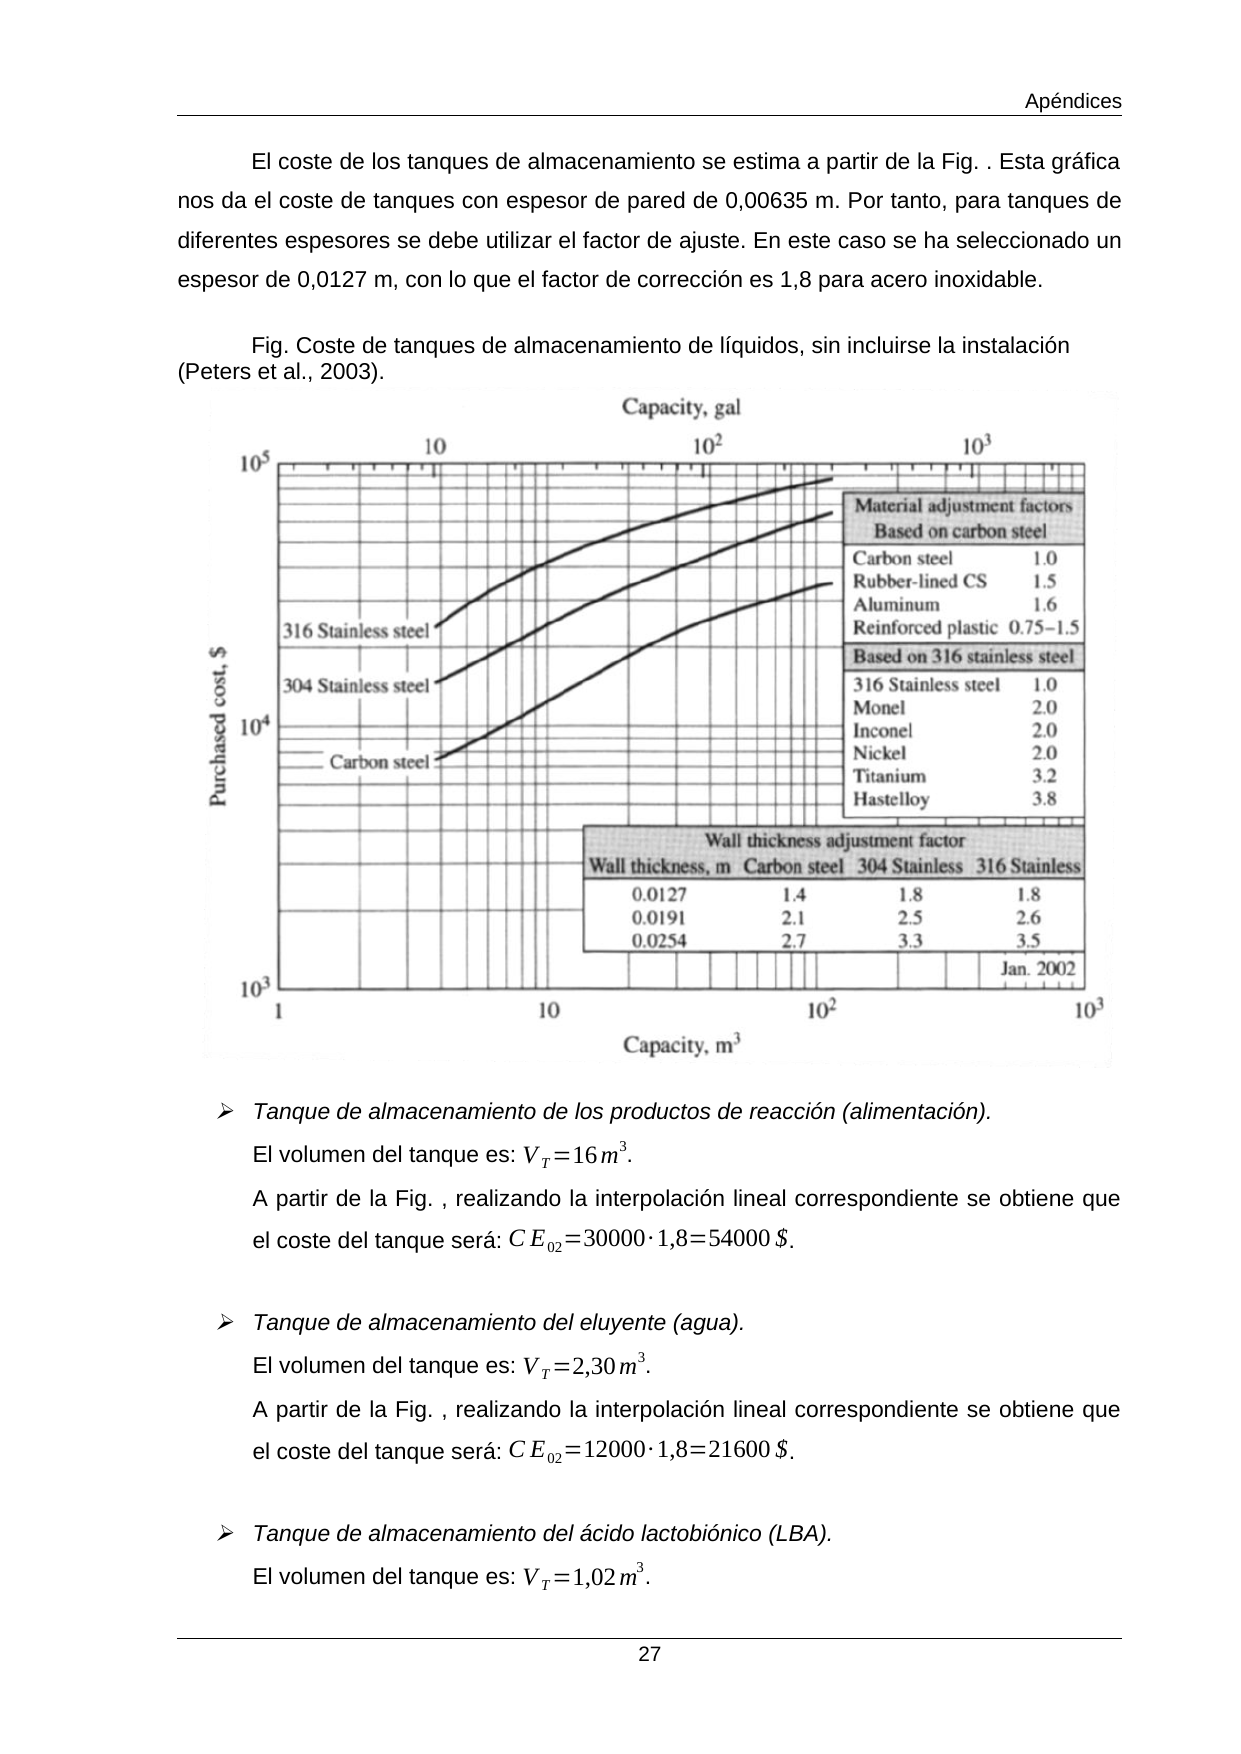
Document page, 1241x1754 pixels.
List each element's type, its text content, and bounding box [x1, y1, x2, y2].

list Tanque de almacenamiento del eluyente (agua). [215, 1308, 1122, 1335]
text Fig. Coste de tanques de almacenamiento de líquidos, sin incluirse la instalación (Peters et al., 2003). [177, 332, 1122, 385]
list Tanque de almacenamiento del ácido lactobiónico (LBA). [215, 1519, 1122, 1546]
picture [178, 387, 1123, 1072]
list A partir de la Fig. , realizando la interpolación lineal correspondiente se obtiene que el coste del tanque será: . [252, 1185, 1122, 1256]
list Tanque de almacenamiento de los productos de reacción (alimentación). [215, 1098, 1122, 1124]
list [252, 1396, 1122, 1467]
text El coste de los tanques de almacenamiento se estima a partir de la Fig. . Esta gráfica nos da el coste de tanques con espesor de pared de 0,00635 m. Por tanto, para tanques de diferentes espesores se debe utilizar el factor de ajuste. En este caso se ha seleccionado un espesor de 0,0127 m, con lo que el factor de corrección es 1,8 para acero inoxidable. [177, 148, 1122, 292]
list El volumen del tanque es: . [252, 1348, 1122, 1383]
list El volumen del tanque es: . [252, 1137, 1122, 1172]
list El volumen del tanque es: . [252, 1559, 1122, 1594]
